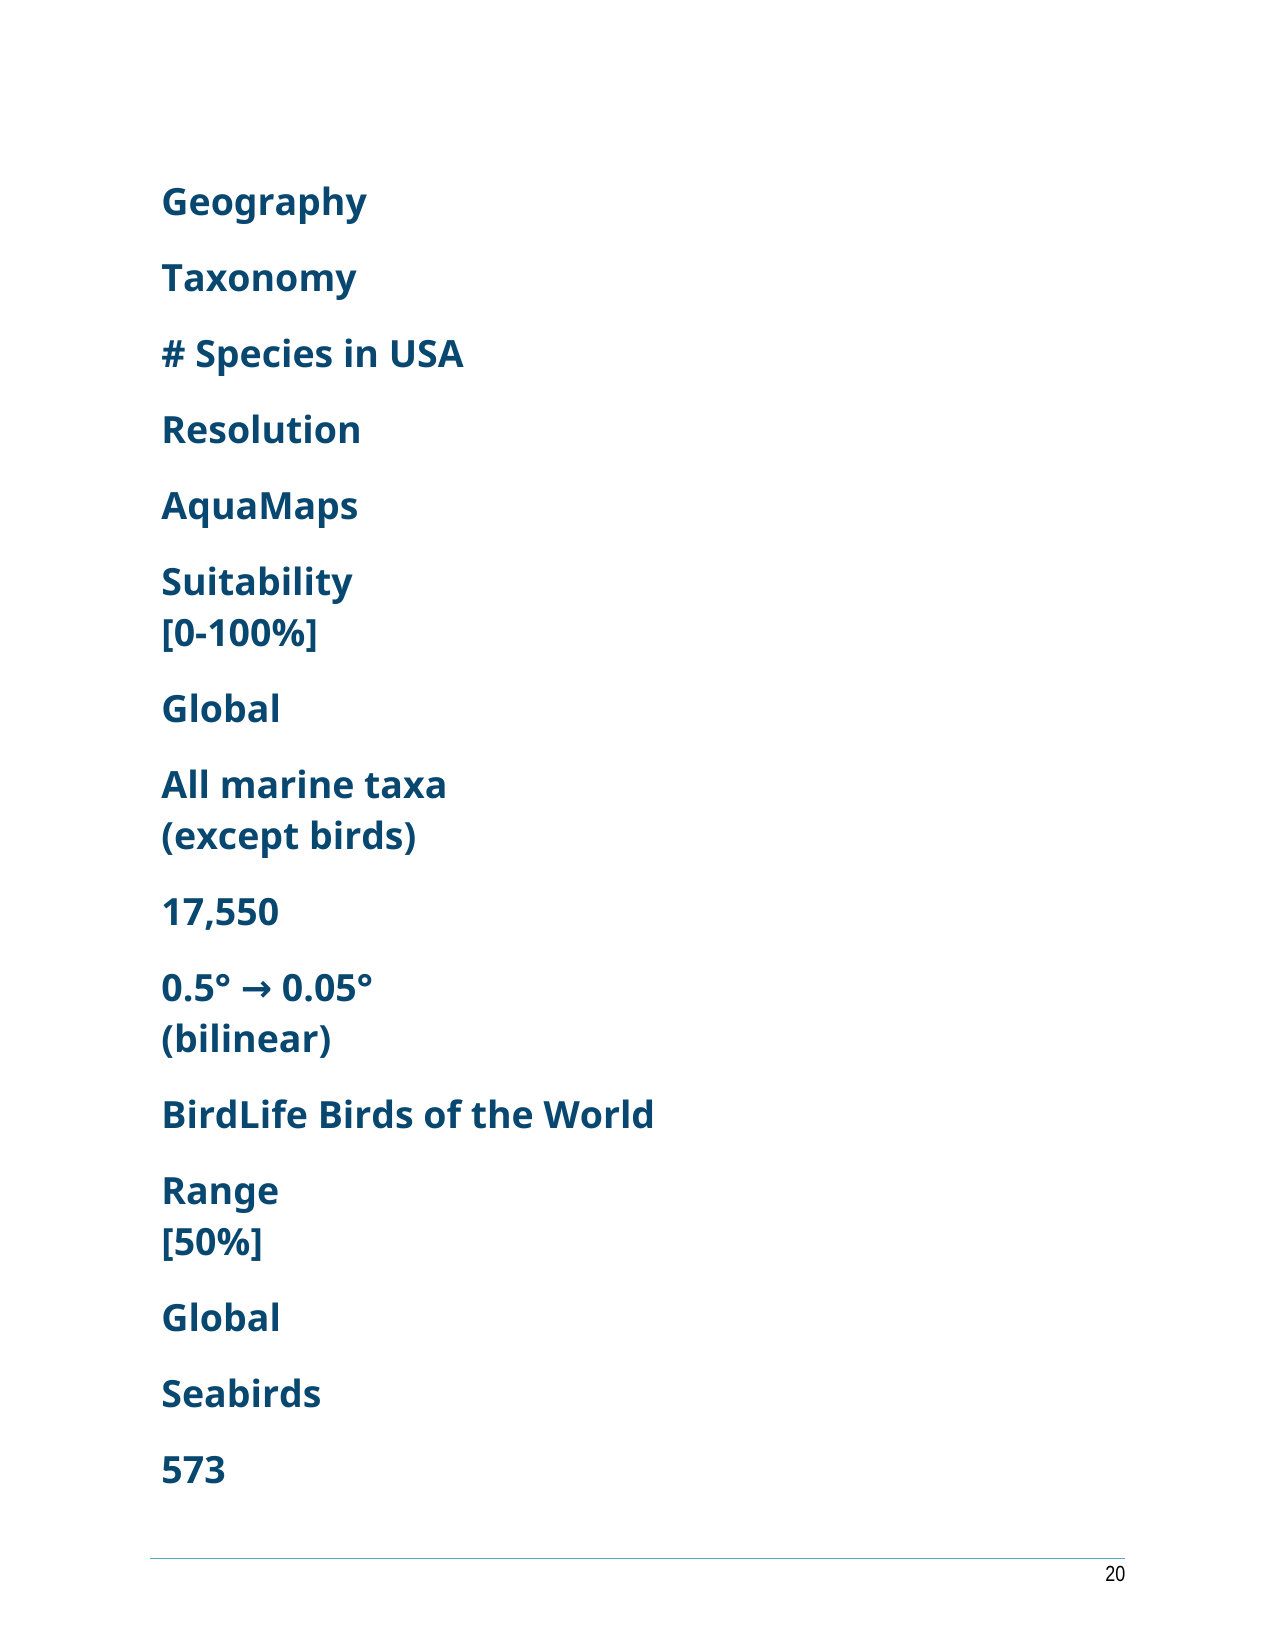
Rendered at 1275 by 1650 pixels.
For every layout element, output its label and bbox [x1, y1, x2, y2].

table_header [150, 150, 1125, 1495]
